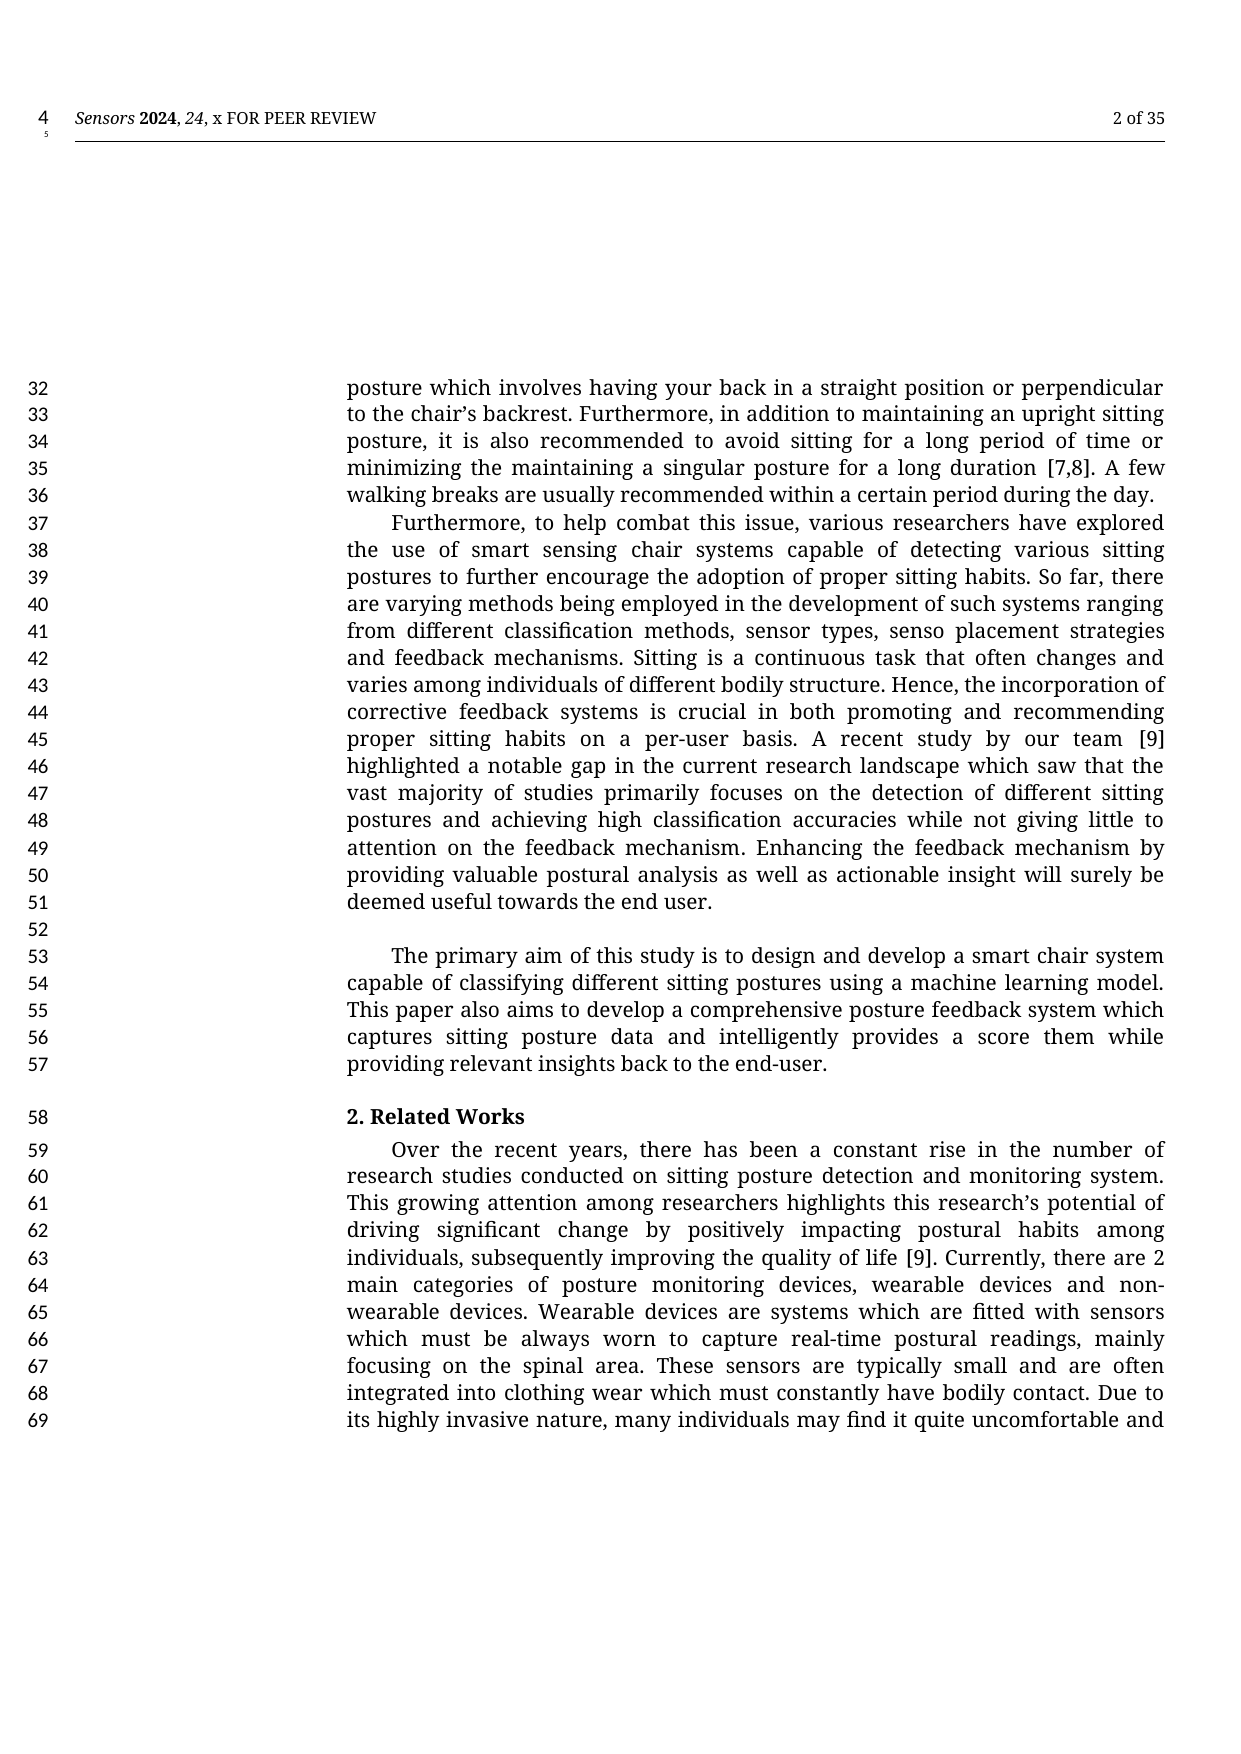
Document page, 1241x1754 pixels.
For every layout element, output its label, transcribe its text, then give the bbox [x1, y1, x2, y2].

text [347, 374, 1165, 509]
text The primary aim of this study is to design and develop a smart chair system capable of classifying different sitting postures using a machine learning model. This paper also aims to develop a comprehensive posture feedback system which captures sitting posture data and intelligently provides a score them while providing relevant insights back to the end-user. [347, 942, 1165, 1077]
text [347, 1136, 1165, 1433]
text Furthermore, to help combat this issue, various researchers have explored the use of smart sensing chair systems capable of detecting various sitting postures to further encourage the adoption of proper sitting habits. So far, there are varying methods being employed in the development of such systems ranging from different classification methods, sensor types, senso placement strategies and feedback mechanisms. Sitting is a continuous task that often changes and varies among individuals of different bodily structure. Hence, the incorporation of corrective feedback systems is crucial in both promoting and recommending proper sitting habits on a per-user basis. A recent study by our team [9] highlighted a notable gap in the current research landscape which saw that the vast majority of studies primarily focuses on the detection of different sitting postures and achieving high classification accuracies while not giving little to attention on the feedback mechanism. Enhancing the feedback mechanism by providing valuable postural analysis as well as actionable insight will surely be deemed useful towards the end user. [347, 509, 1165, 915]
subtitle 2. Related Works [347, 1102, 1165, 1129]
